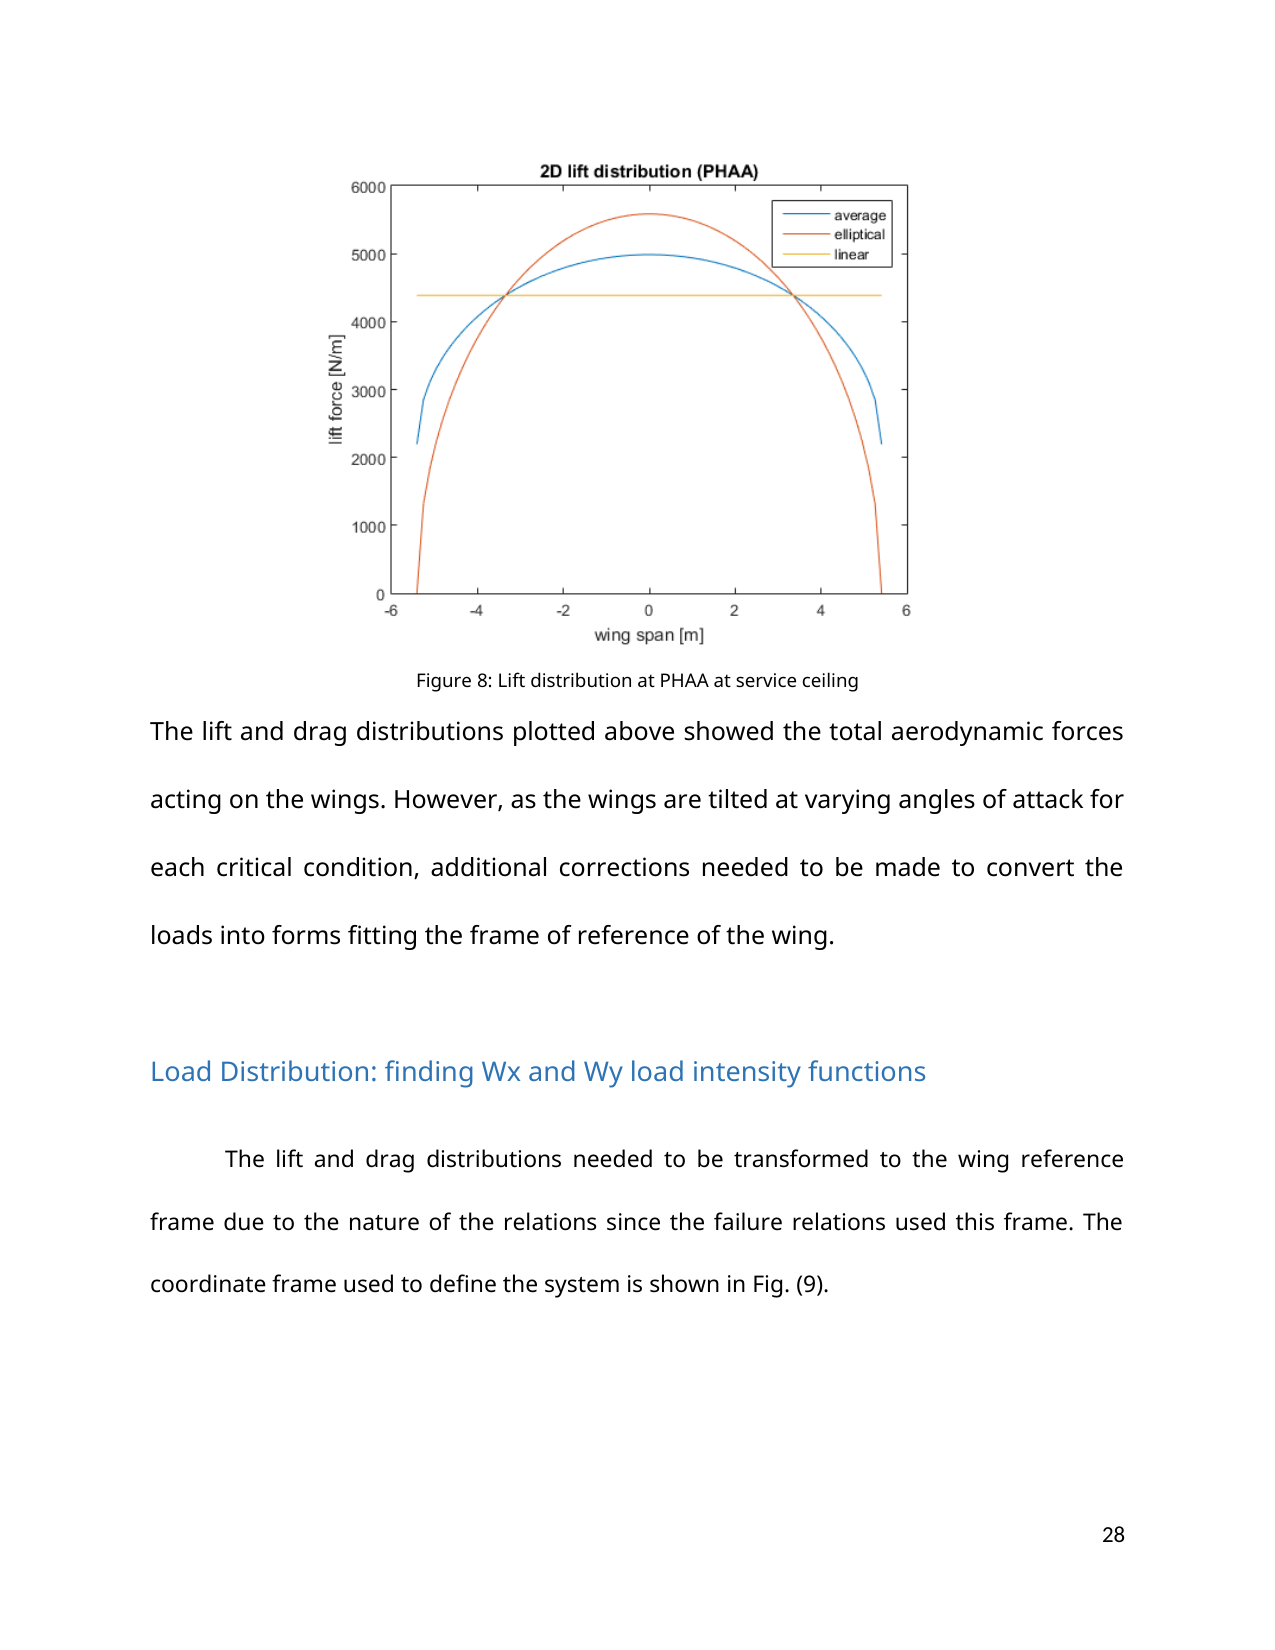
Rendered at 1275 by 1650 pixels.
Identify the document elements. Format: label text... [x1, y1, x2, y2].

text Figure 8: Lift distribution at PHAA at service ceiling [150, 667, 1125, 692]
text The lift and drag distributions needed to be transformed to the wing reference frame due to the nature of the relations since the failure relations used this frame. The coordinate frame used to define the system is shown in Fig. (9). [150, 1143, 1125, 1299]
text The lift and drag distributions plotted above showed the total aerodynamic forces acting on the wings. However, as the wings are tilted at varying angles of attack for each critical condition, additional corrections needed to be made to convert the loads into forms fitting the frame of reference of the wing. [150, 713, 1125, 952]
picture [305, 150, 970, 648]
subtitle Load Distribution: finding Wx and Wy load intensity functions [150, 1053, 1125, 1090]
